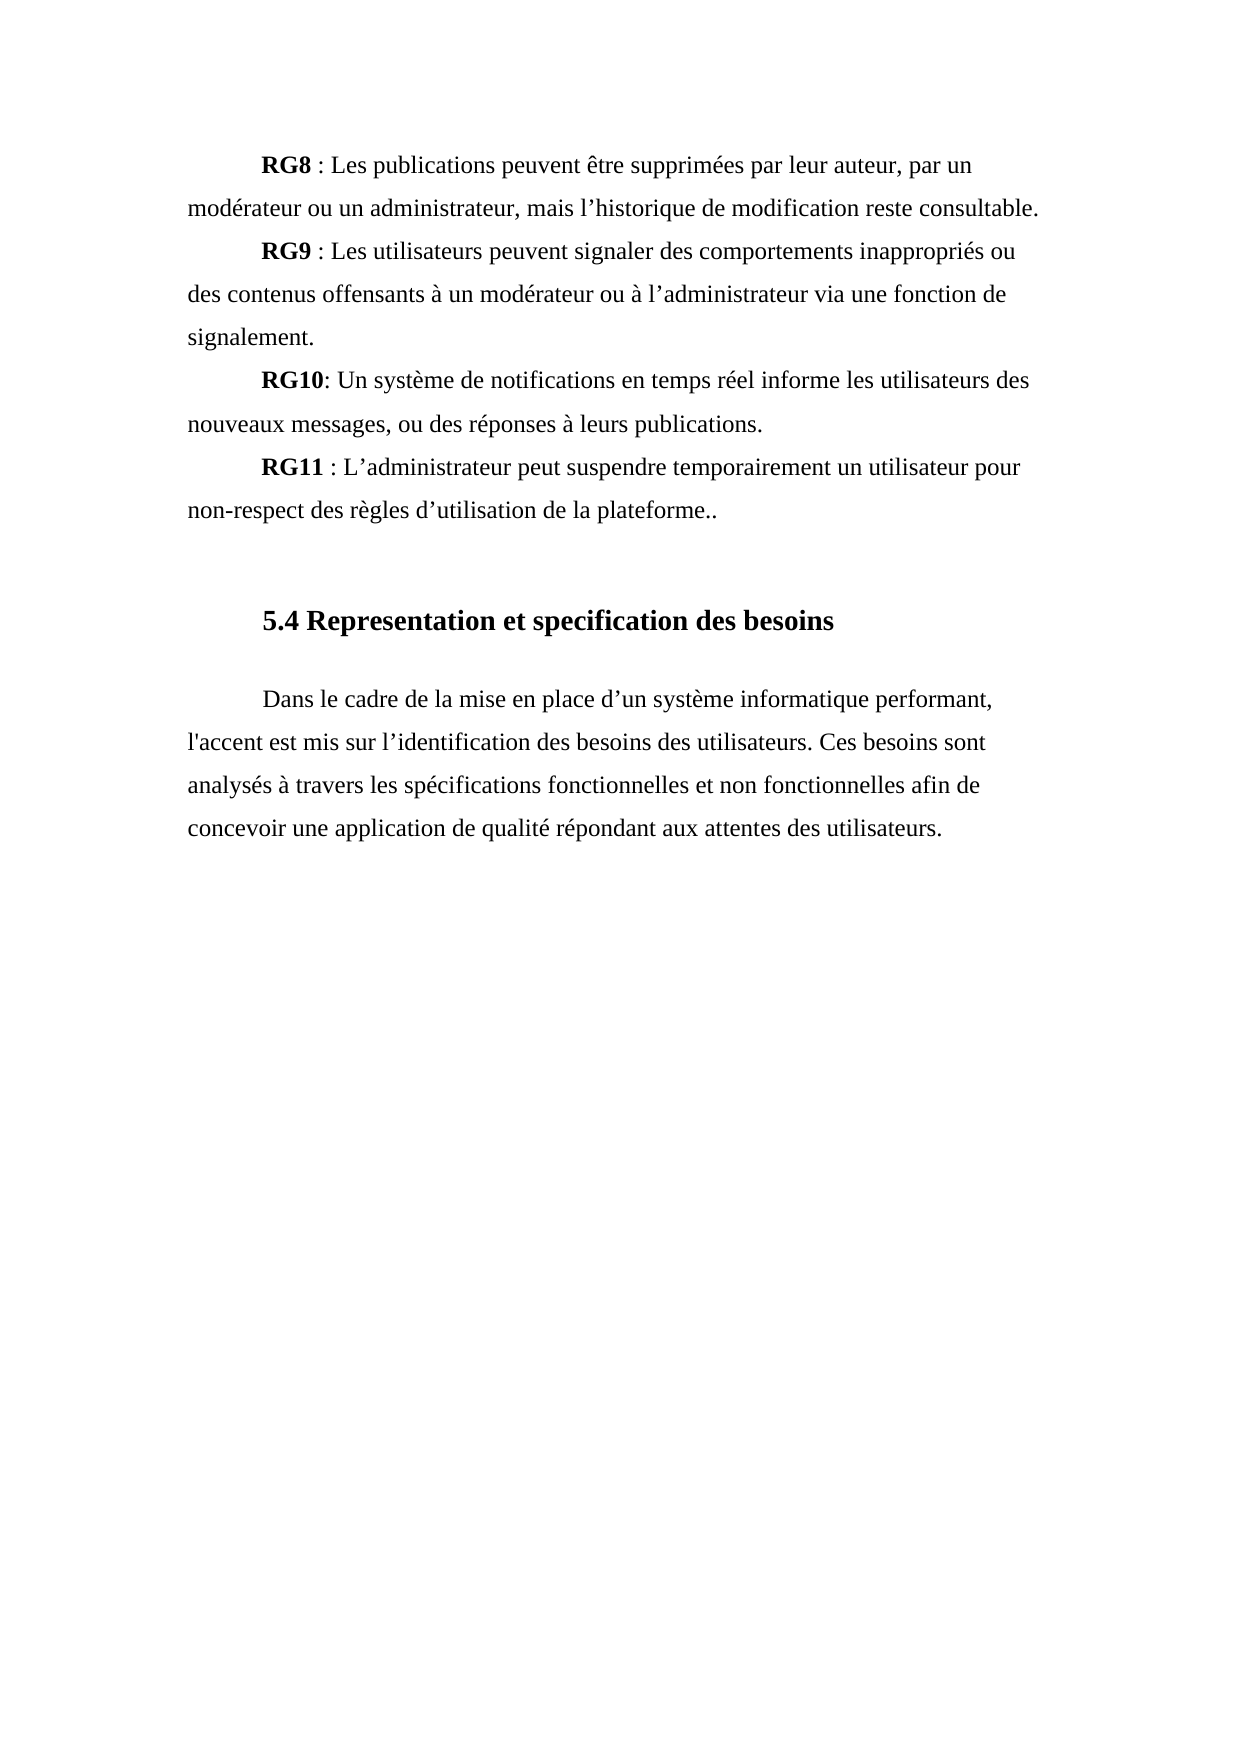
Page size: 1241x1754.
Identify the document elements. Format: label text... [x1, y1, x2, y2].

text RG9 : Les utilisateurs peuvent signaler des comportements inappropriés ou des contenus offensants à un modérateur ou à l’administrateur via une fonction de signalement. [187, 236, 1053, 351]
subtitle 5.4 Representation et specification des besoins [187, 603, 1053, 637]
text RG11 : L’administrateur peut suspendre temporairement un utilisateur pour non-respect des règles d’utilisation de la plateforme.. [187, 452, 1053, 524]
text RG8 : Les publications peuvent être supprimées par leur auteur, par un modérateur ou un administrateur, mais l’historique de modification reste consultable. [187, 150, 1053, 222]
text RG10: Un système de notifications en temps réel informe les utilisateurs des nouveaux messages, ou des réponses à leurs publications. [187, 366, 1053, 437]
text Dans le cadre de la mise en place d’un système informatique performant, l'accent est mis sur l’identification des besoins des utilisateurs. Ces besoins sont analysés à travers les spécifications fonctionnelles et non fonctionnelles afin de concevoir une application de qualité répondant aux attentes des utilisateurs. [187, 684, 1053, 842]
